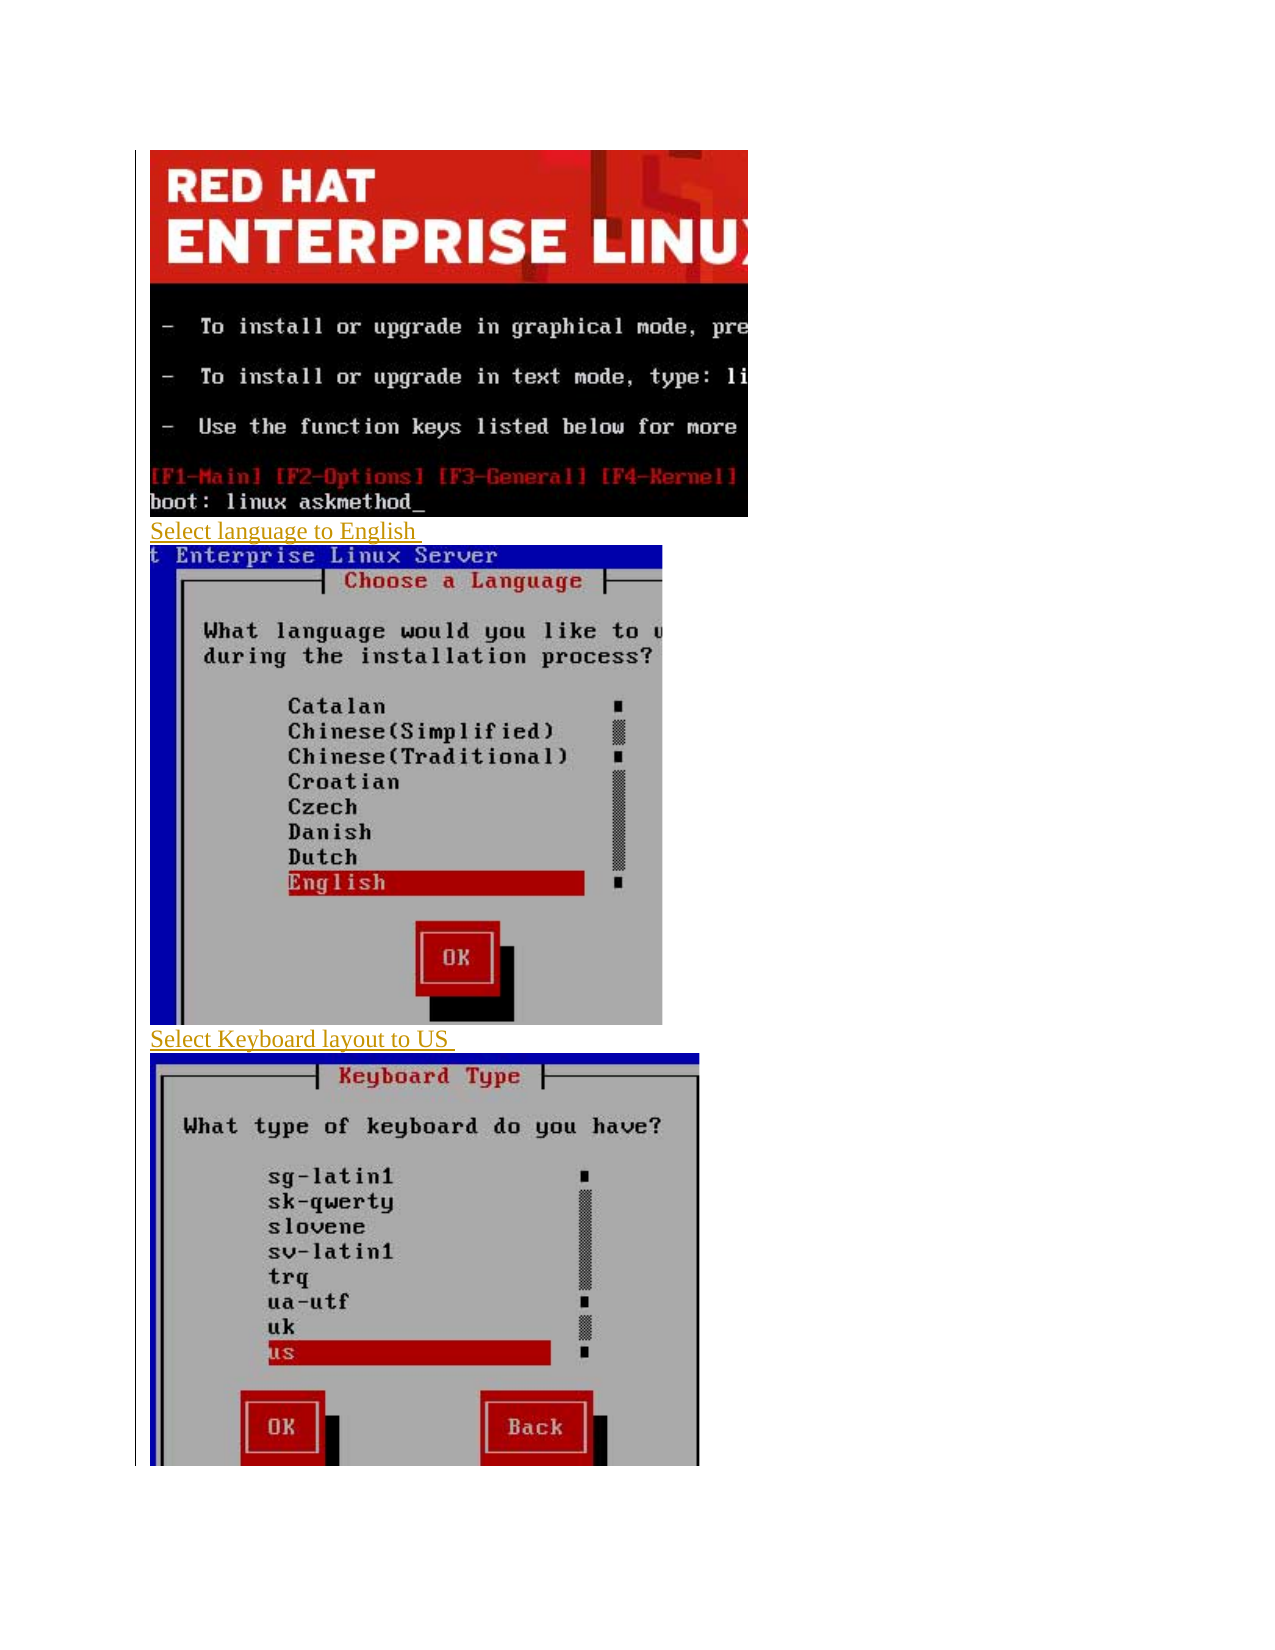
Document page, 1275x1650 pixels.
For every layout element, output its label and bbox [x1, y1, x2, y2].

picture [150, 545, 663, 1025]
picture [150, 1053, 700, 1466]
picture [150, 150, 748, 517]
